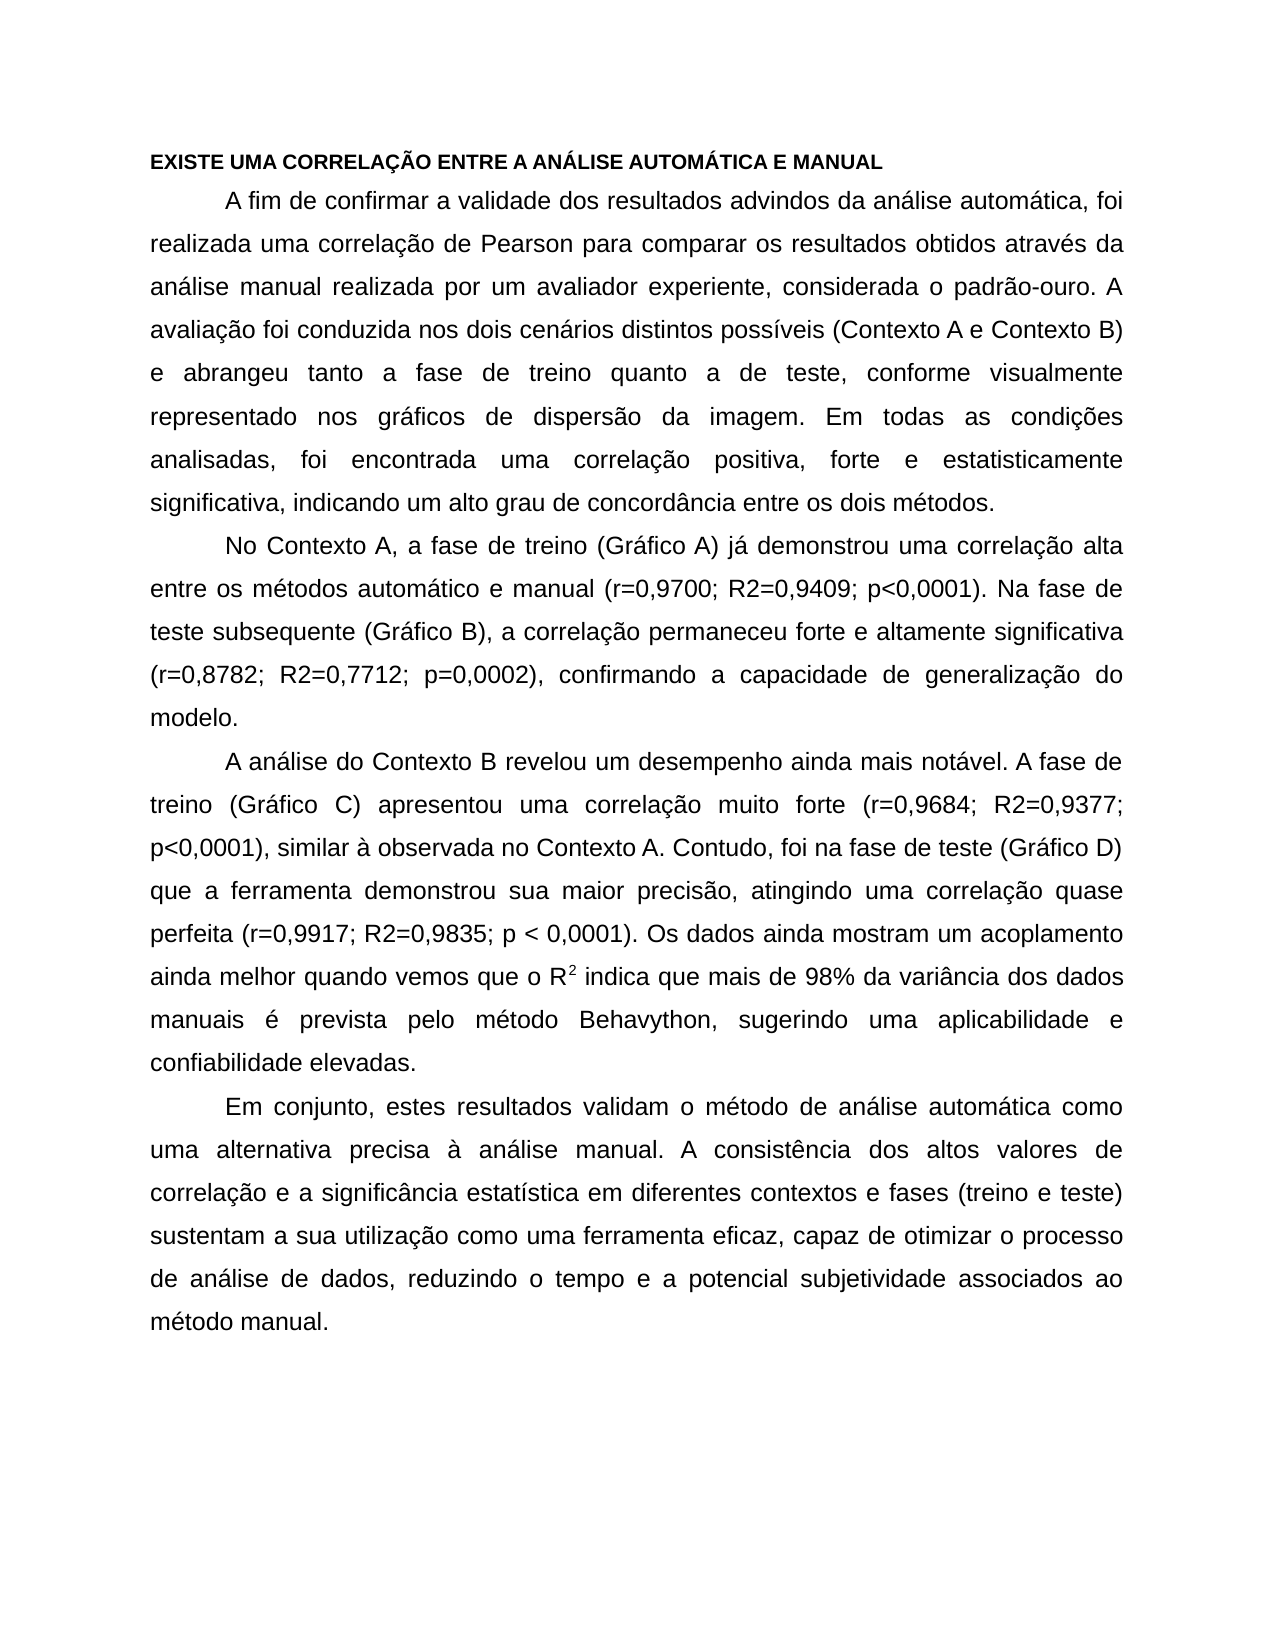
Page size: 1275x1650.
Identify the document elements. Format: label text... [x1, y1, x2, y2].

text A fim de confirmar a validade dos resultados advindos da análise automática, foi realizada uma correlação de Pearson para comparar os resultados obtidos através da análise manual realizada por um avaliador experiente, considerada o padrão-ouro. A avaliação foi conduzida nos dois cenários distintos possíveis (Contexto A e Contexto B) e abrangeu tanto a fase de treino quanto a de teste, conforme visualmente representado nos gráficos de dispersão da imagem. Em todas as condições analisadas, foi encontrada uma correlação positiva, forte e estatisticamente significativa, indicando um alto grau de concordância entre os dois métodos. [150, 186, 1125, 517]
text A análise do Contexto B revelou um desempenho ainda mais notável. A fase de treino (Gráfico C) apresentou uma correlação muito forte (r=0,9684; R2=0,9377; p<0,0001), similar à observada no Contexto A. Contudo, foi na fase de teste (Gráfico D) que a ferramenta demonstrou sua maior precisão, atingindo uma correlação quase perfeita (r=0,9917; R2=0,9835; p < 0,0001). Os dados ainda mostram um acoplamento ainda melhor quando vemos que o R2 indica que mais de 98% da variância dos dados manuais é prevista pelo método Behavython, sugerindo uma aplicabilidade e confiabilidade elevadas. [150, 747, 1125, 1077]
text Em conjunto, estes resultados validam o método de análise automática como uma alternativa precisa à análise manual. A consistência dos altos valores de correlação e a significância estatística em diferentes contextos e fases (treino e teste) sustentam a sua utilização como uma ferramenta eficaz, capaz de otimizar o processo de análise de dados, reduzindo o tempo e a potencial subjetividade associados ao método manual. [150, 1092, 1125, 1336]
text No Contexto A, a fase de treino (Gráfico A) já demonstrou uma correlação alta entre os métodos automático e manual (r=0,9700; R2=0,9409; p<0,0001). Na fase de teste subsequente (Gráfico B), a correlação permaneceu forte e altamente significativa (r=0,8782; R2=0,7712; p=0,0002), confirmando a capacidade de generalização do modelo. [150, 531, 1125, 732]
subtitle EXISTE UMA CORRELAÇÃO ENTRE A ANÁLISE AUTOMÁTICA E MANUAL [150, 150, 1125, 174]
